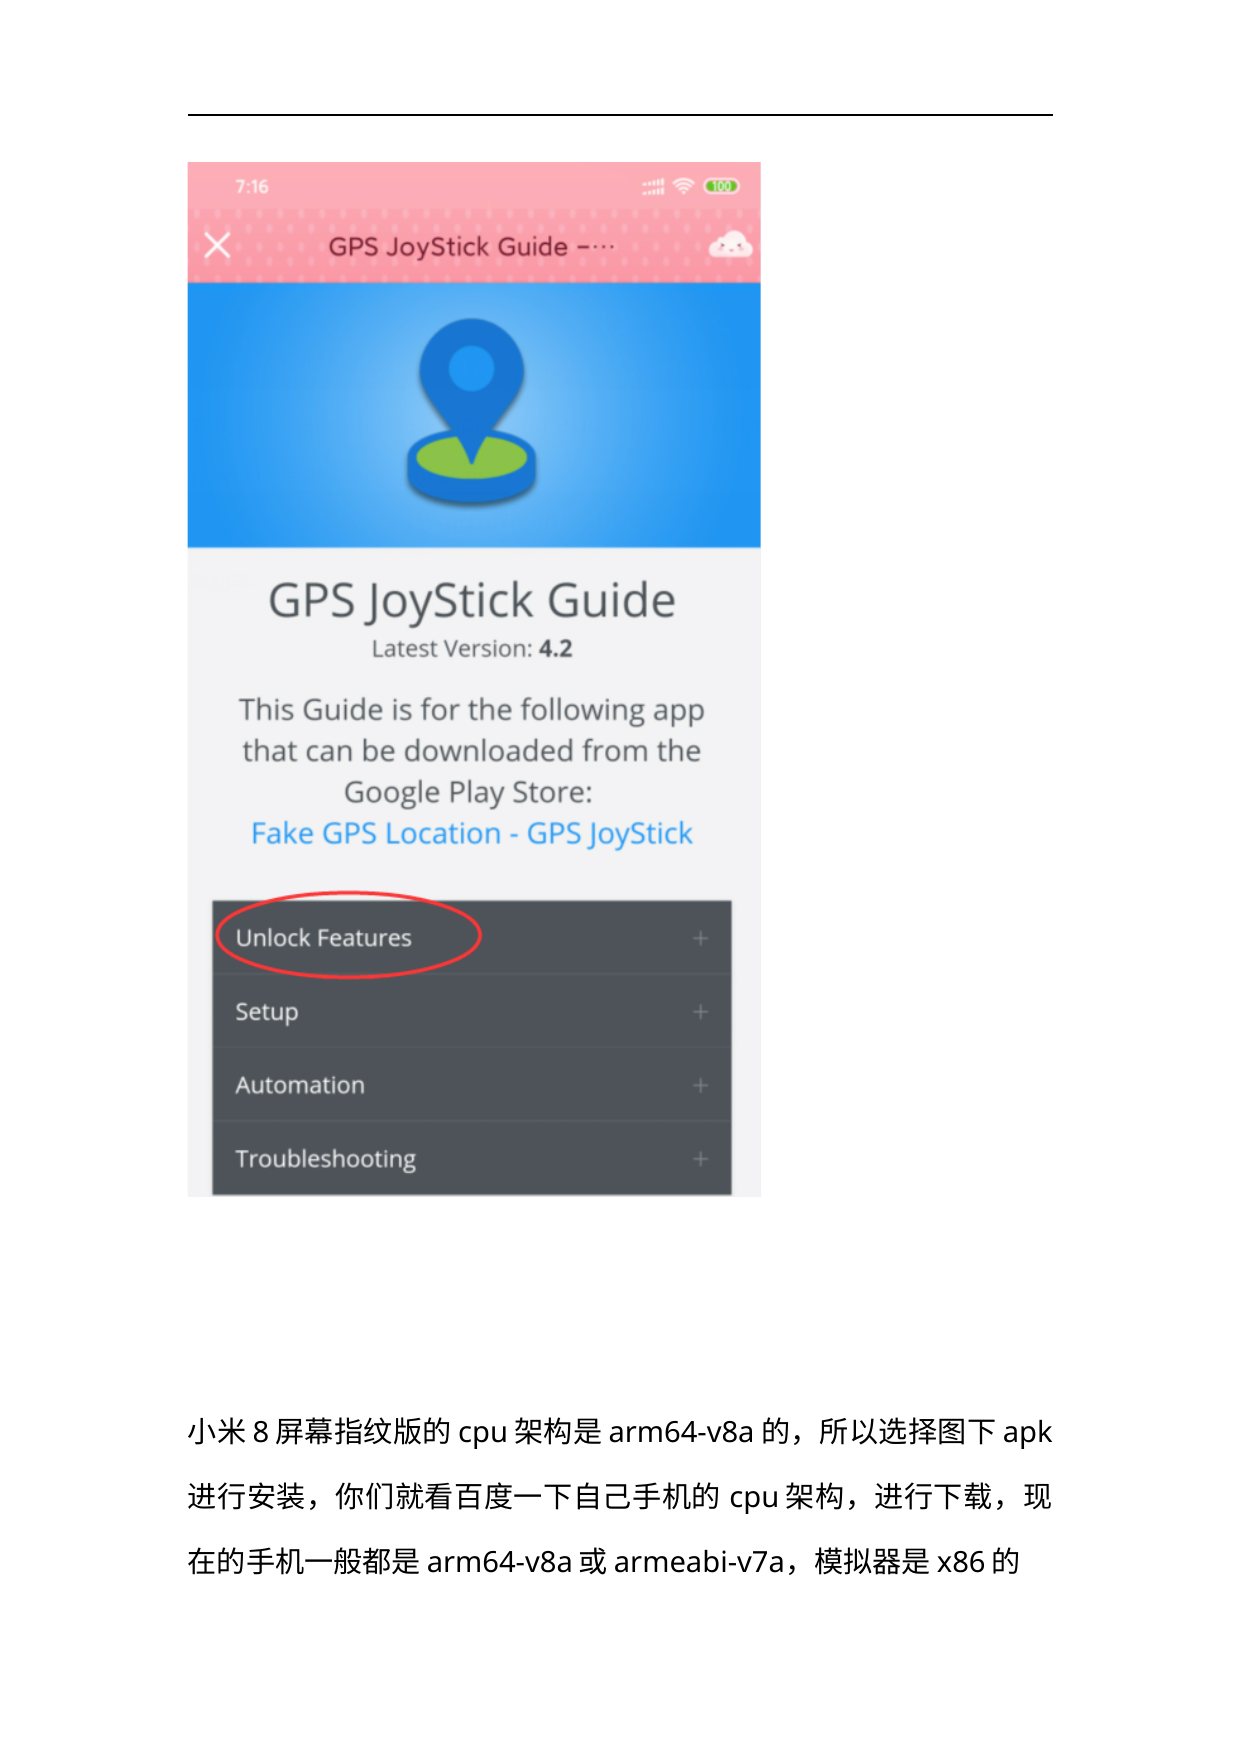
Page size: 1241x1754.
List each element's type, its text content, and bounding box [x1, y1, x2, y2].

text 小米8屏幕指纹版的cpu架构是arm64-v8a的，所以选择图下apk进行安装，你们就看百度一下自己手机的cpu架构，进行下载，现在的手机一般都是arm64-v8a或armeabi-v7a，模拟器是x86的 [187, 1397, 1053, 1592]
picture [187, 162, 762, 1197]
